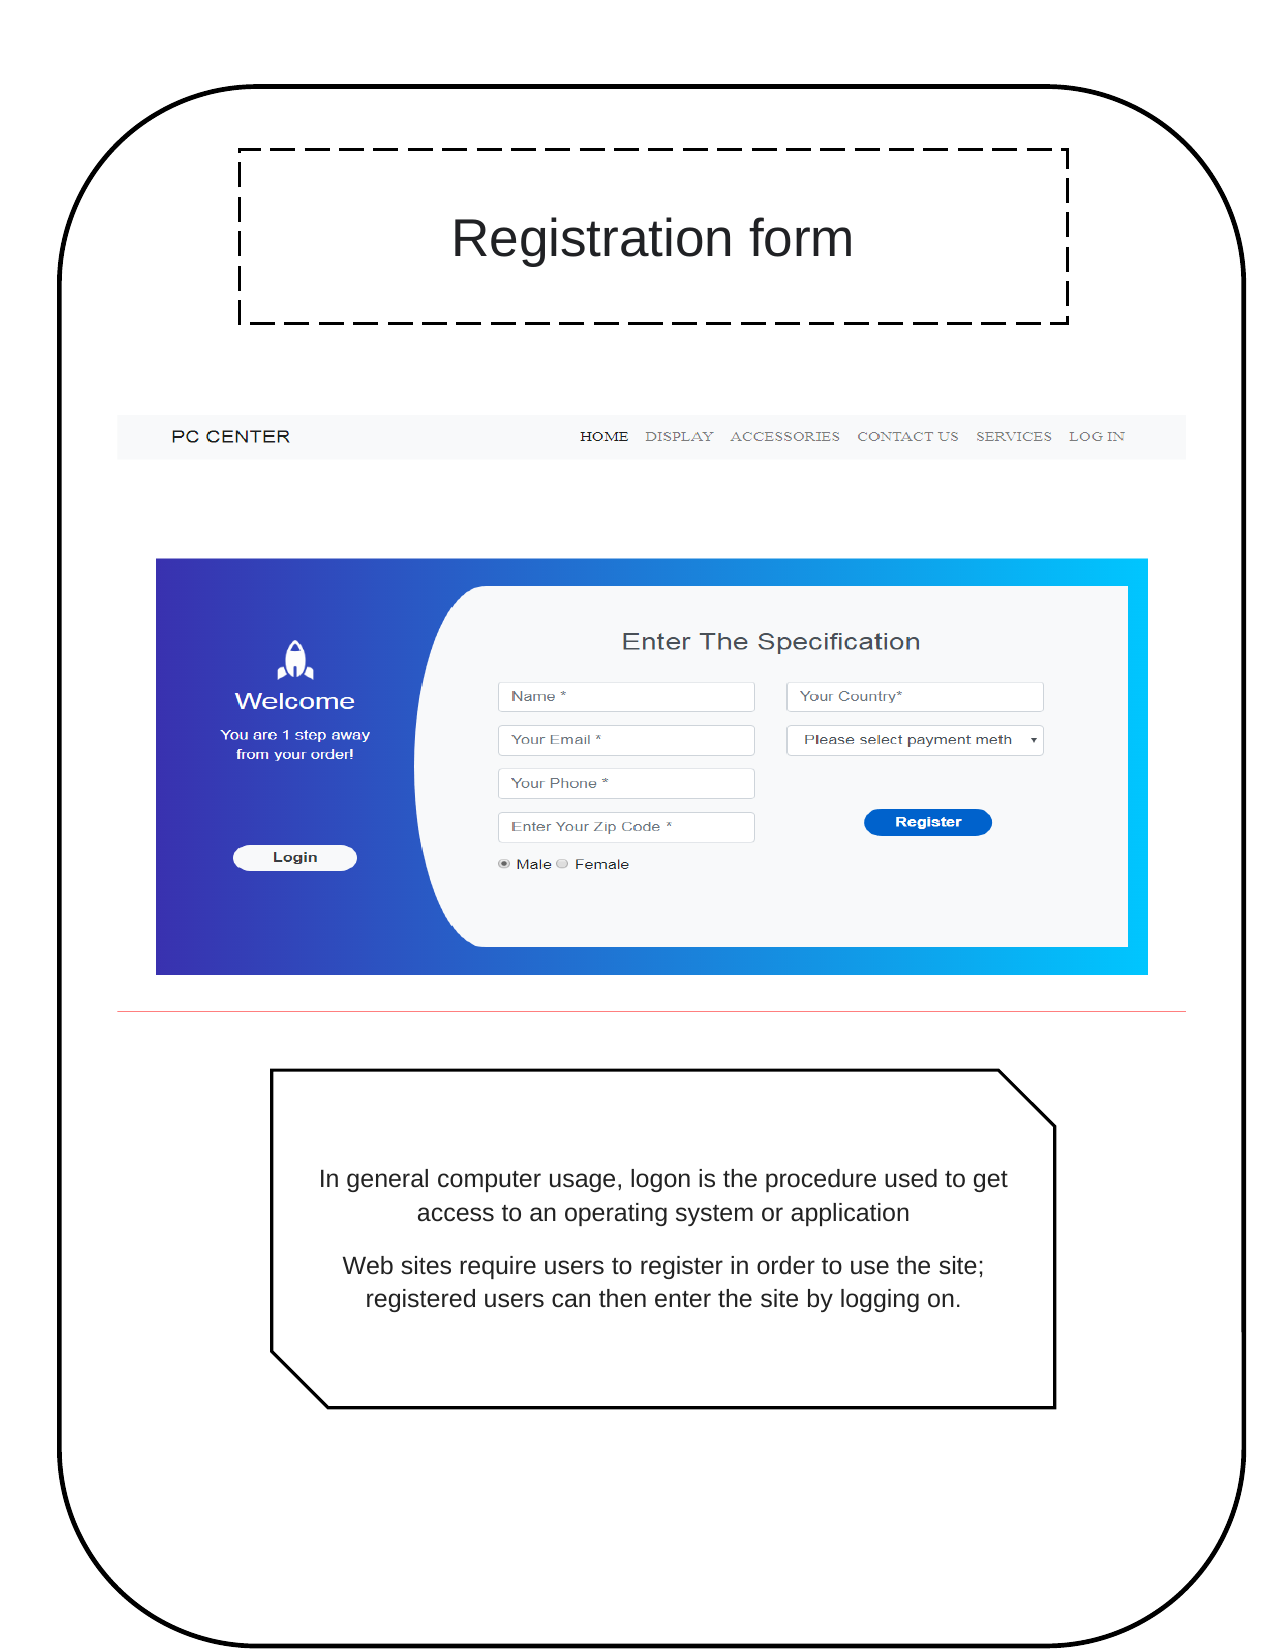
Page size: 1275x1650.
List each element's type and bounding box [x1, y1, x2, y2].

picture [117, 415, 1186, 1012]
